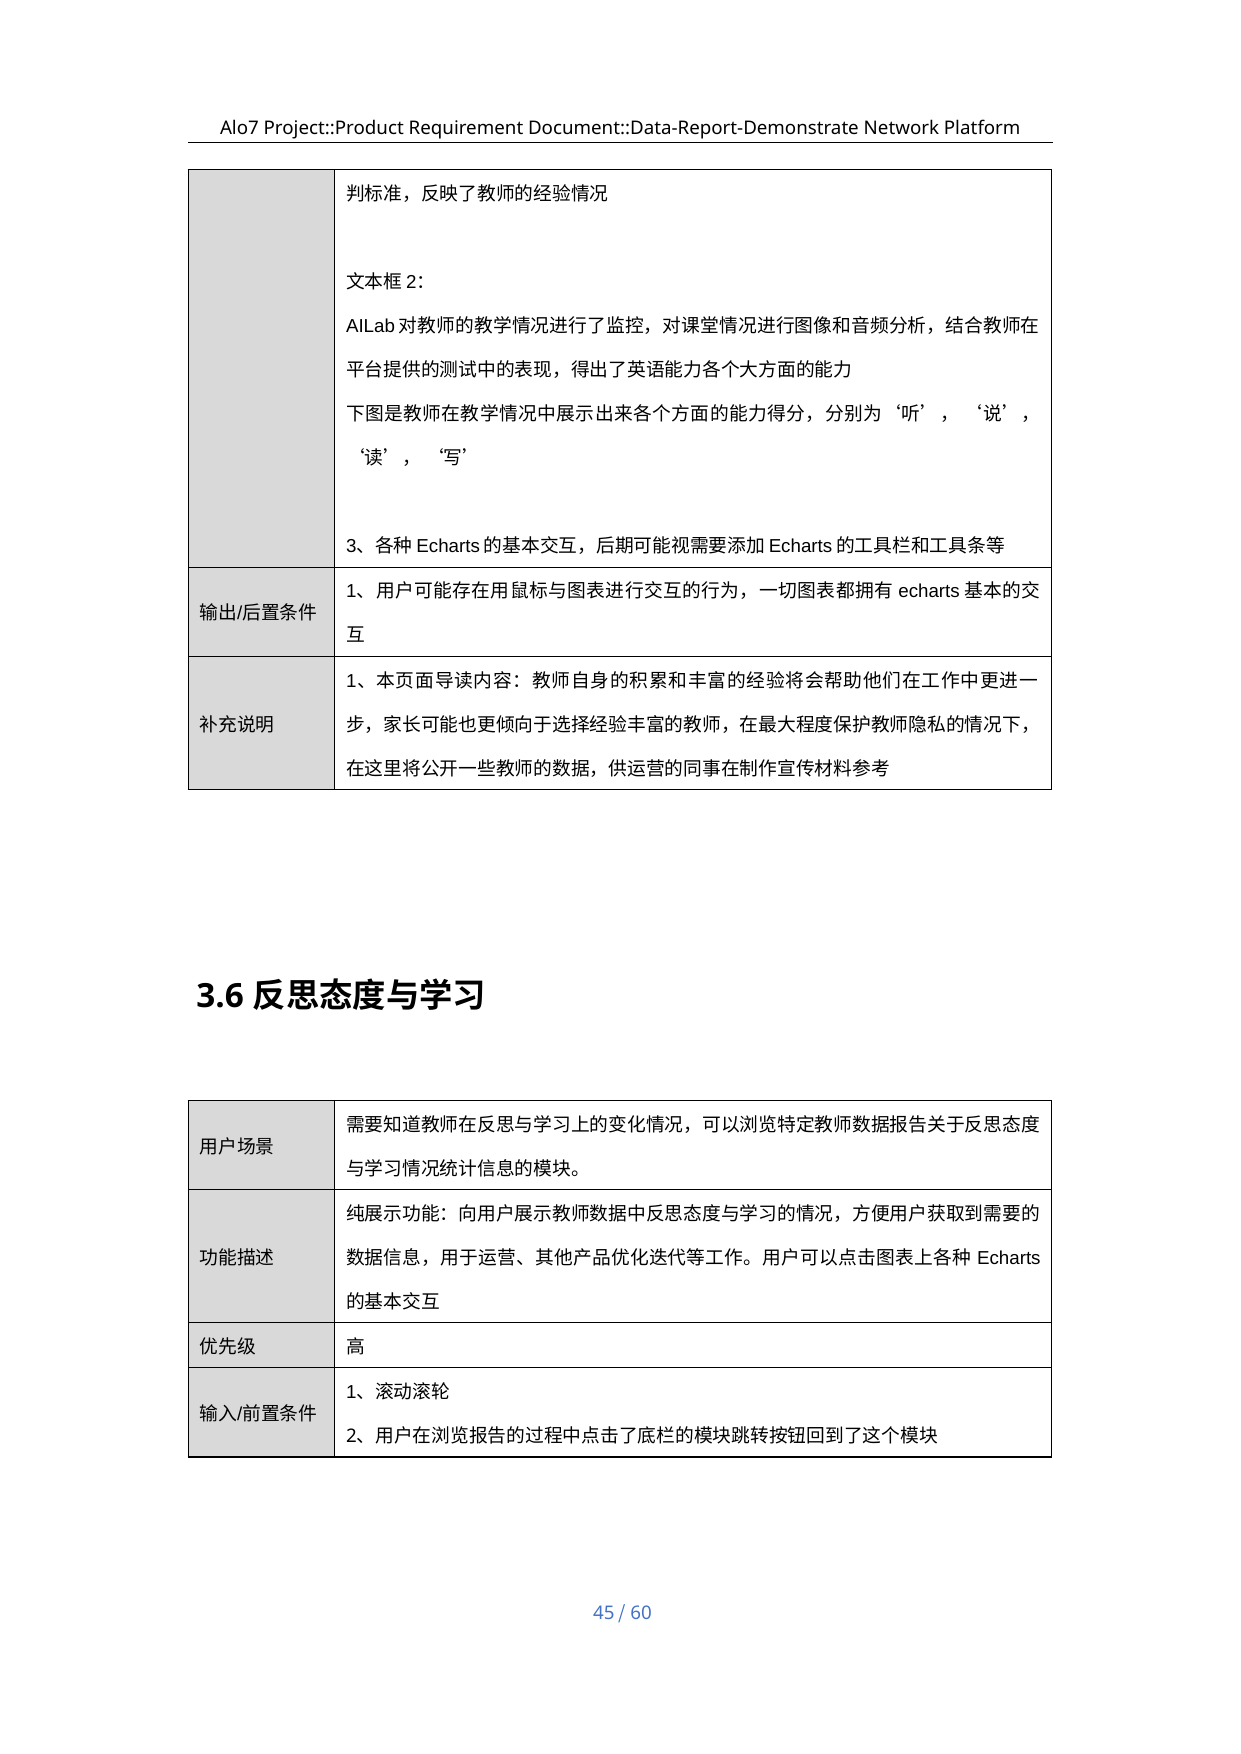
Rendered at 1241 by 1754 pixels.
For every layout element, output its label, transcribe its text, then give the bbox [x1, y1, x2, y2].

table_cell 高 [335, 1323, 1051, 1367]
table_header 用户场景 [189, 1101, 334, 1189]
table_cell 补充说明 [189, 657, 334, 789]
table_cell 1、滚动滚轮 2、用户在浏览报告的过程中点击了底栏的模块跳转按钮回到了这个模块 [335, 1368, 1051, 1456]
table_cell 功能描述 [189, 1190, 334, 1322]
table_cell 1、用户可能存在用鼠标与图表进行交互的行为，一切图表都拥有echarts基本的交互 [335, 568, 1051, 656]
table_cell 输入/前置条件 [189, 1368, 334, 1456]
table_cell 1、本页面导读内容：教师自身的积累和丰富的经验将会帮助他们在工作中更进一步，家长可能也更倾向于选择经验丰富的教师，在最大程度保护教师隐私的情况下，在这里将公开一些教师的数据，供运营的同事在制作宣传材料参考 [335, 657, 1051, 789]
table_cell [335, 170, 1051, 567]
table_cell 纯展示功能：向用户展示教师数据中反思态度与学习的情况，方便用户获取到需要的数据信息，用于运营、其他产品优化迭代等工作。用户可以点击图表上各种Echarts的基本交互 [335, 1190, 1051, 1322]
subtitle 3.6 反思态度与学习 [187, 949, 1053, 1037]
table_cell 需求描述 [189, 170, 334, 567]
table_cell 优先级 [189, 1323, 334, 1367]
table_cell 输出/后置条件 [189, 568, 334, 656]
table_header 需要知道教师在反思与学习上的变化情况，可以浏览特定教师数据报告关于反思态度与学习情况统计信息的模块。 [335, 1101, 1051, 1189]
